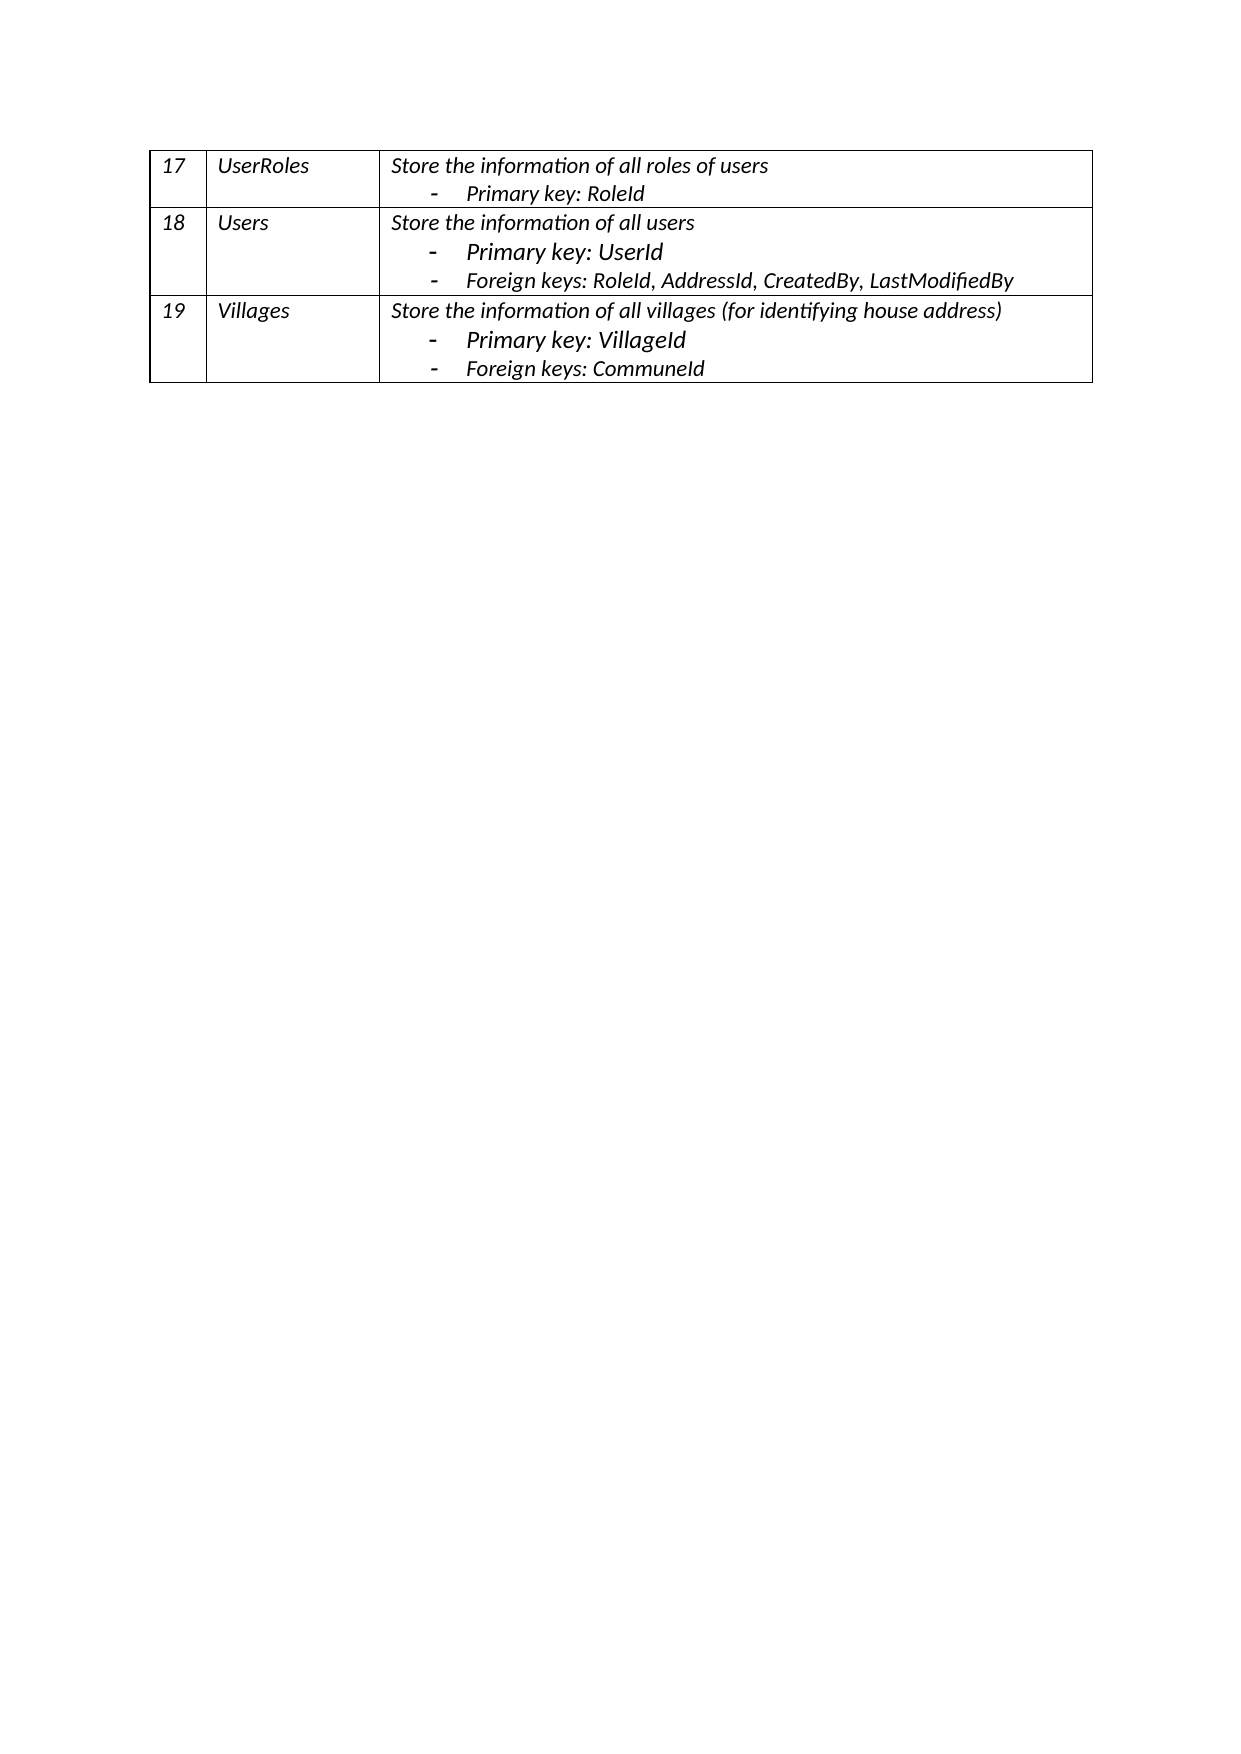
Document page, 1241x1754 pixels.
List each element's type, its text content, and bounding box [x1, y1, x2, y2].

table_cell 18 [151, 208, 206, 295]
table_cell Store the information of all users Primary key: UserId Foreign keys: RoleId, AddressId, CreatedBy, LastModifiedBy [380, 208, 1092, 295]
table_cell 17 [151, 151, 206, 207]
table_cell Store the information of all roles of users Primary key: RoleId [380, 151, 1092, 207]
table_cell Store the information of all villages (for identifying house address) Primary key: VillageId Foreign keys: CommuneId [380, 296, 1092, 382]
table_cell Users [207, 208, 379, 295]
table_cell 19 [151, 296, 206, 382]
table_cell Villages [207, 296, 379, 382]
table_cell UserRoles [207, 151, 379, 207]
